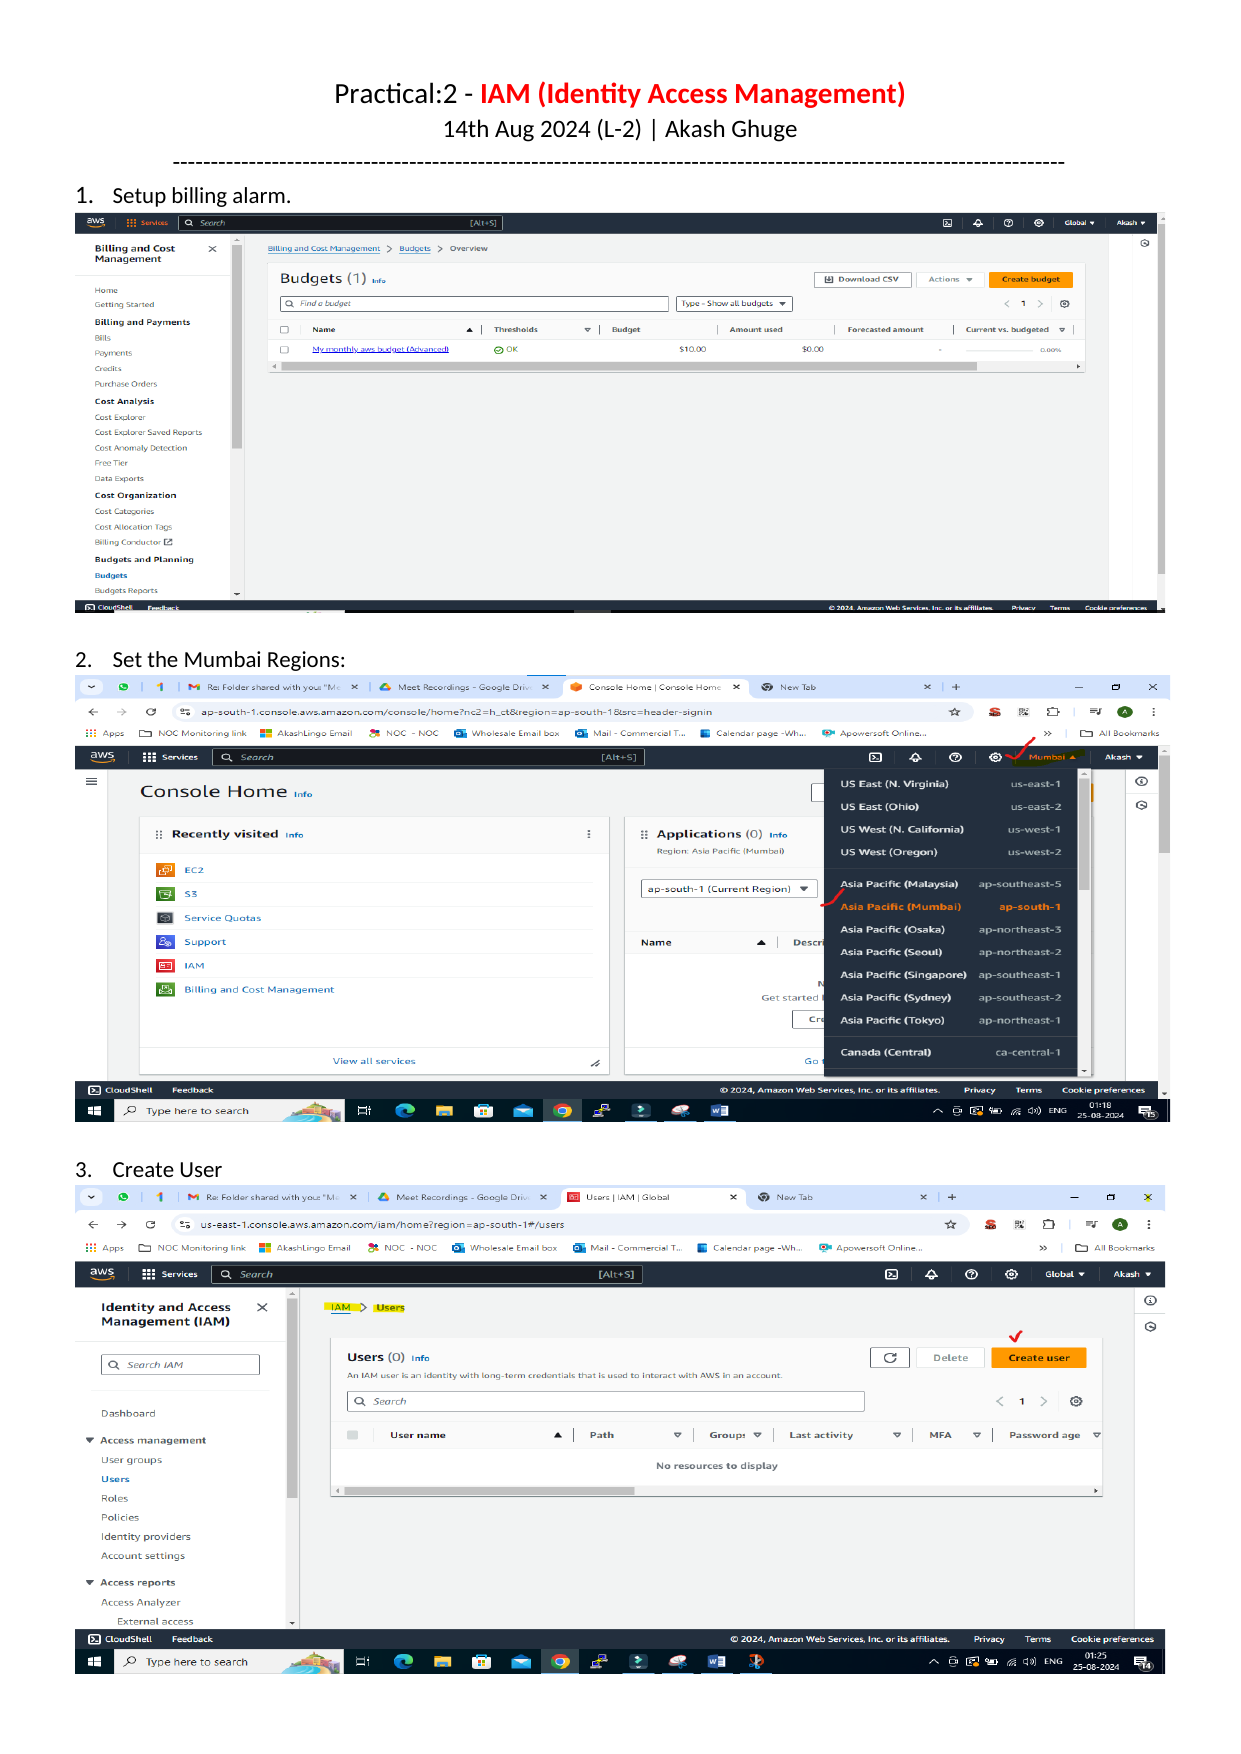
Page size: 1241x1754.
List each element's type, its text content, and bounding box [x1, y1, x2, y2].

picture [75, 675, 1171, 1122]
text 14th Aug 2024 (L-2) | Akash Ghuge [75, 113, 1165, 144]
list Create User [75, 1155, 1165, 1183]
picture [75, 1185, 1166, 1674]
picture [75, 212, 1166, 613]
text Practical:2 - IAM (Identity Access Management) [75, 75, 1165, 111]
list Set the Mumbai Regions: [75, 645, 1165, 673]
list Setup billing alarm. [75, 179, 1165, 210]
text --------------------------------------------------------------------------------------------------------------------- [75, 146, 1165, 177]
